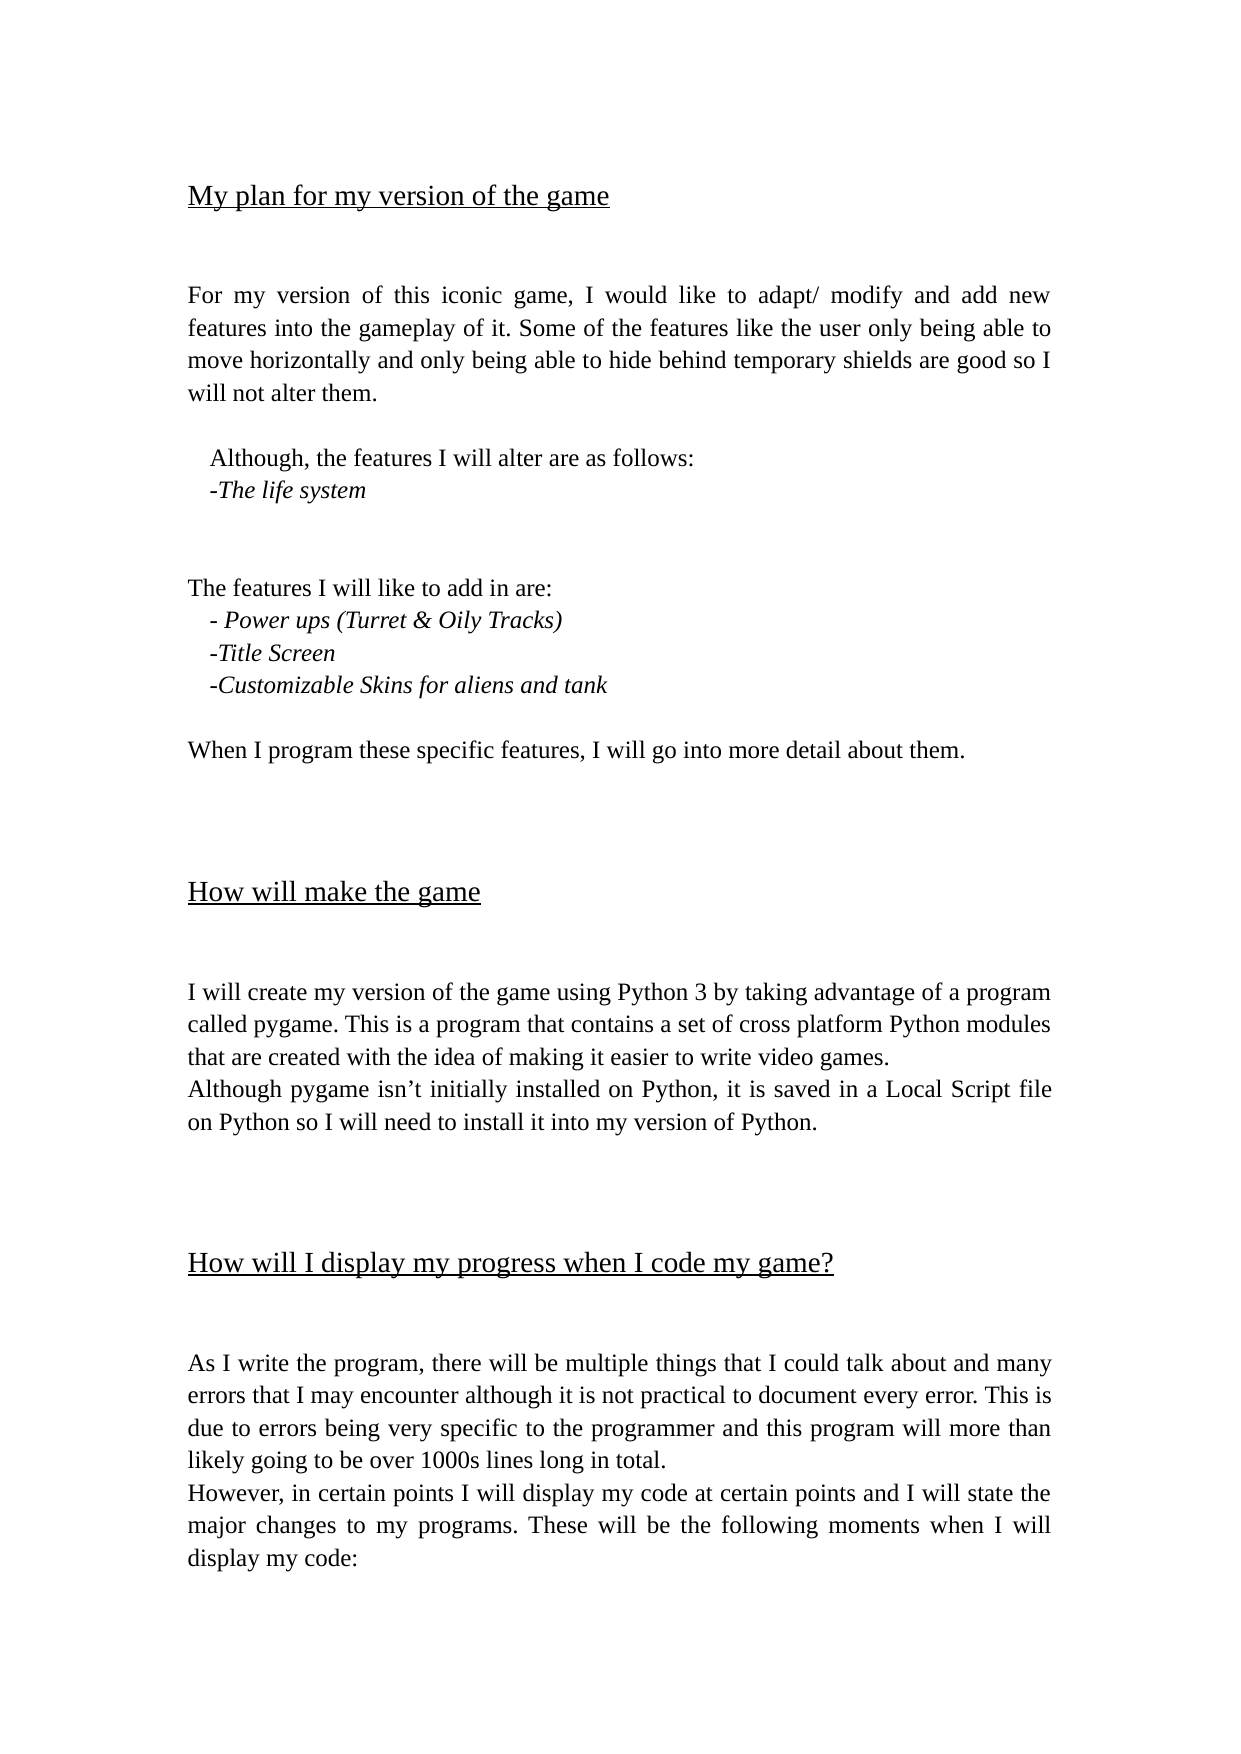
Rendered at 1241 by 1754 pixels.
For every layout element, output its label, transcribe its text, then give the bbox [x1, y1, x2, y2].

text Although, the features I will alter are as follows: [209, 441, 1053, 473]
text -Title Screen [209, 636, 1053, 668]
text As I write the program, there will be multiple things that I could talk about and many errors that I may encounter although it is not practical to document every error. This is due to errors being very specific to the programmer and this program will more than likely going to be over 1000s lines long in total. [187, 1346, 1053, 1476]
subtitle My plan for my version of the game [187, 162, 1053, 227]
text -Customizable Skins for aliens and tank [209, 668, 1053, 701]
text - Power ups (Turret & Oily Tracks) [209, 603, 1053, 636]
text However, in certain points I will display my code at certain points and I will state the major changes to my programs. These will be the following moments when I will display my code: [187, 1476, 1053, 1573]
text Although pygame isn’t initially installed on Python, it is saved in a Local Script file on Python so I will need to install it into my version of Python. [187, 1072, 1053, 1137]
text -The life system [209, 473, 1053, 506]
text For my version of this iconic game, I would like to adapt/ modify and add new features into the gameplay of it. Some of the features like the user only being able to move horizontally and only being able to hide behind temporary shields are good so I will not alter them. [187, 278, 1053, 408]
subtitle How will make the game [187, 858, 1053, 923]
text When I program these specific features, I will go into more detail about them. [187, 733, 1053, 766]
text The features I will like to add in are: [187, 571, 1053, 603]
text I will create my version of the game using Python 3 by taking advantage of a program called pygame. This is a program that contains a set of cross platform Python modules that are created with the idea of making it easier to write video games. [187, 975, 1053, 1072]
subtitle How will I display my progress when I code my game? [187, 1229, 1053, 1294]
